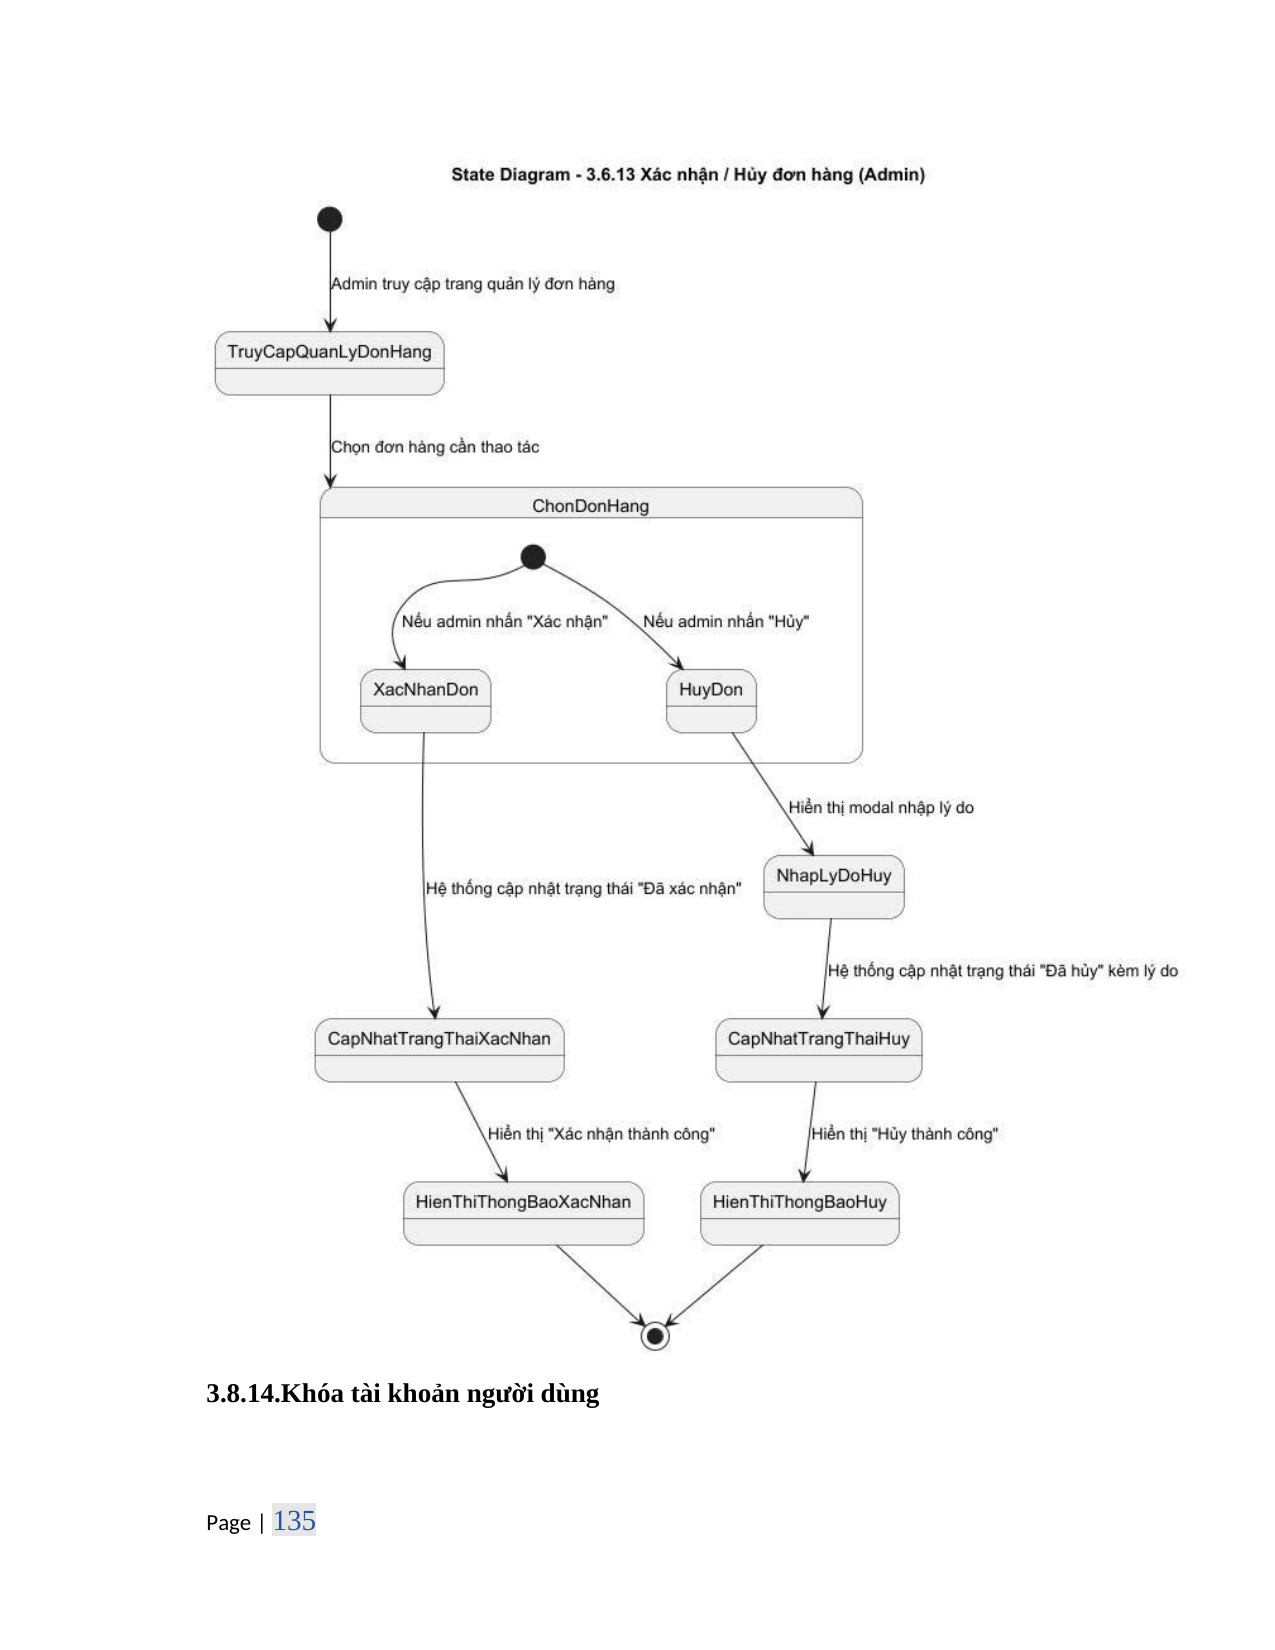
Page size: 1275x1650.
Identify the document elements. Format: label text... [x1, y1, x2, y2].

subtitle 3.8.14.Khóa tài khoản người dùng [206, 1383, 1187, 1408]
picture [206, 150, 1187, 1356]
